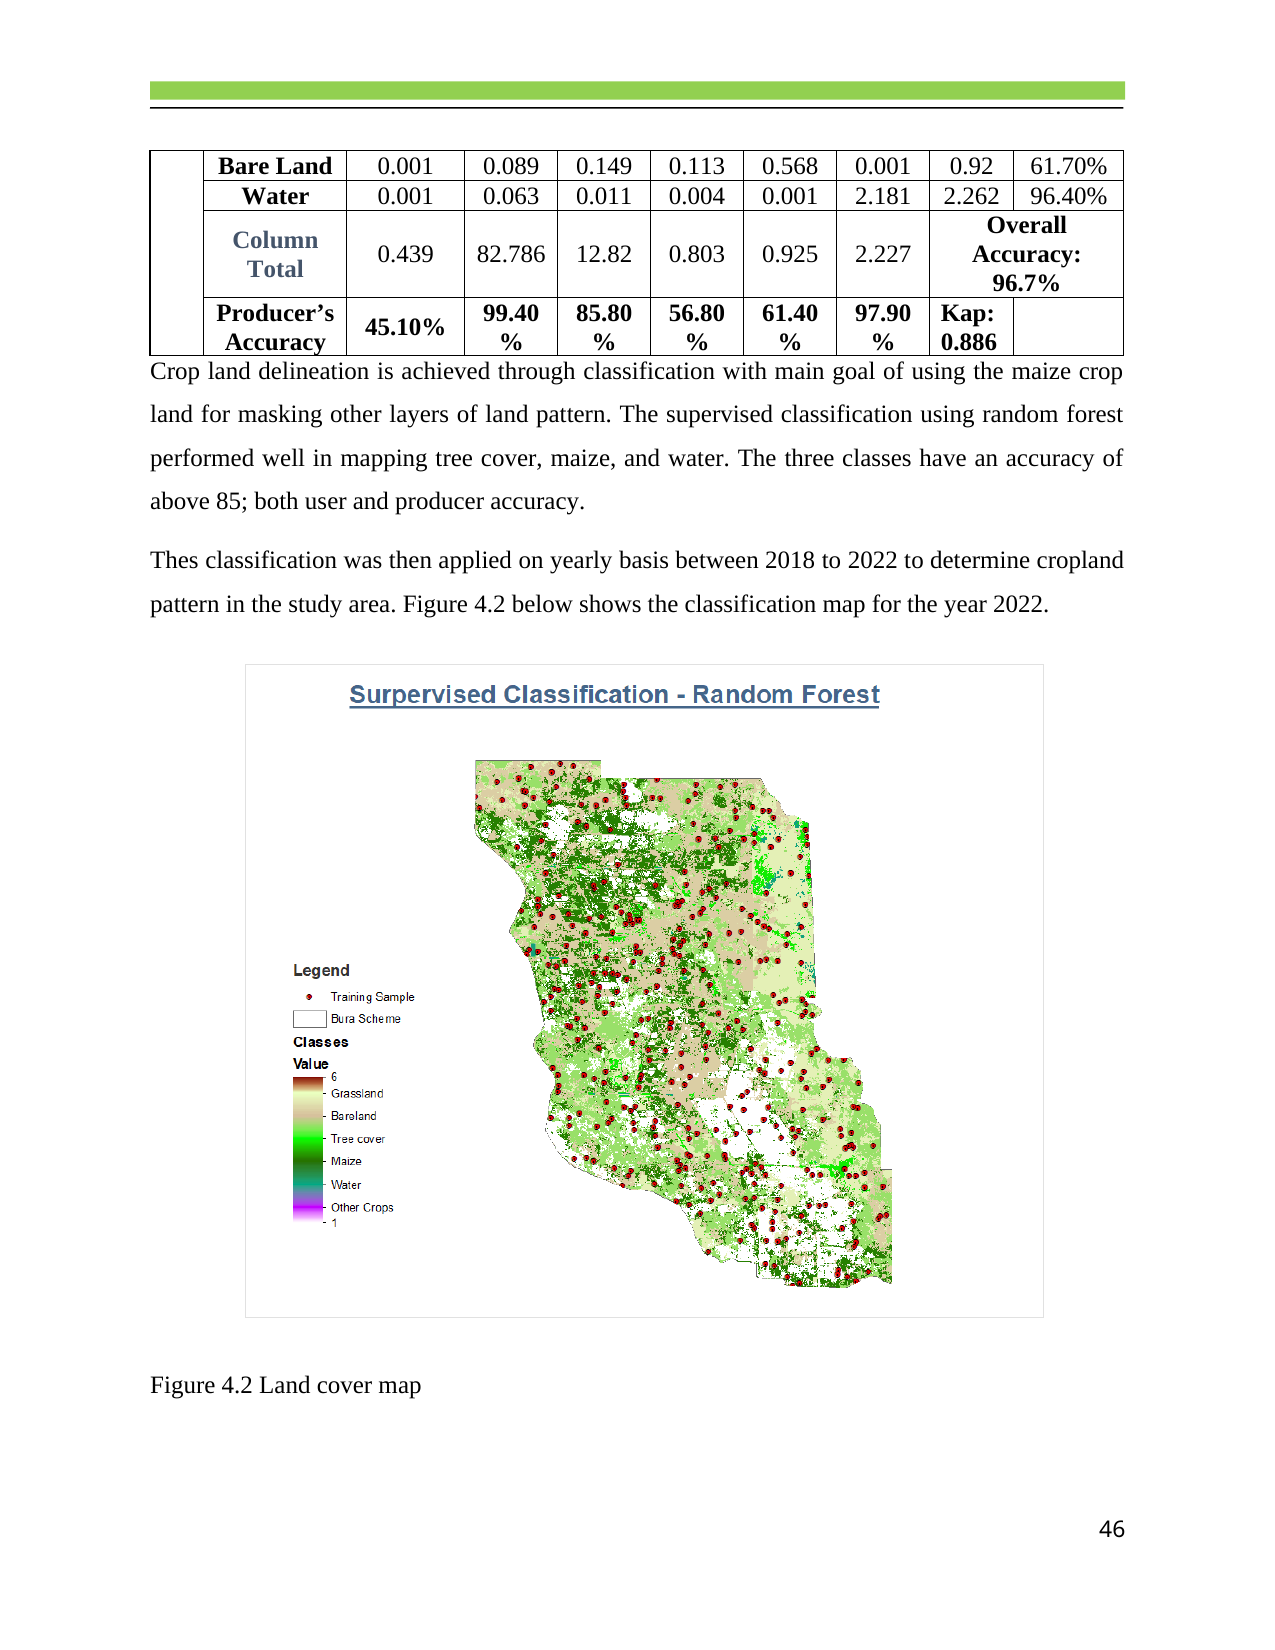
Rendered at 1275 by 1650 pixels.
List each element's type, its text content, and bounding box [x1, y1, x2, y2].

table_cell 0.011 [558, 181, 650, 209]
table_cell 61.70% [1014, 151, 1123, 180]
table_cell 0.063 [465, 181, 557, 209]
table_cell 99.40% [465, 298, 557, 355]
table_cell 0.803 [651, 211, 743, 297]
picture [150, 648, 1125, 1339]
table_cell 0.089 [465, 151, 557, 180]
table_cell 61.40% [744, 298, 836, 355]
table_cell 45.10% [347, 298, 464, 355]
table_cell 96.40% [1014, 181, 1123, 209]
table_cell Bare Land [204, 151, 346, 180]
table_cell 0.113 [651, 151, 743, 180]
table_cell 82.786 [465, 211, 557, 297]
table_cell 0.568 [744, 151, 836, 180]
text Crop land delineation is achieved through classification with main goal of using the maize crop land for masking other layers of land pattern. The supervised classification using random forest performed well in mapping tree cover, maize, and water. The three classes have an accuracy of above 85; both user and producer accuracy. [150, 356, 1125, 514]
text Thes classification was then applied on yearly basis between 2018 to 2022 to determine cropland pattern in the study area. Figure 4.2 below shows the classification map for the year 2022. [150, 546, 1125, 617]
table_cell Water [204, 181, 346, 209]
table_cell 0.439 [347, 211, 464, 297]
table_cell 0.149 [558, 151, 650, 180]
table_cell 56.80% [651, 298, 743, 355]
table_cell 0.004 [651, 181, 743, 209]
table_cell Column Total [204, 211, 346, 297]
table_cell 12.82 [558, 211, 650, 297]
text Figure 4.2 Land cover map [150, 1370, 1125, 1399]
table_cell 2.181 [837, 181, 929, 209]
table_cell 0.001 [347, 181, 464, 209]
table_cell 97.90% [837, 298, 929, 355]
table_cell Overall Accuracy: 96.7% [930, 211, 1123, 297]
table_cell [1014, 298, 1123, 355]
table_cell 2.227 [837, 211, 929, 297]
table_cell 0.001 [347, 151, 464, 180]
table_cell Kap: 0.886 [930, 298, 1013, 355]
table_cell 85.80% [558, 298, 650, 355]
table_cell 0.001 [837, 151, 929, 180]
table_cell 2.262 [930, 181, 1013, 209]
table_cell 0.92 [930, 151, 1013, 180]
table_cell 0.001 [744, 181, 836, 209]
table_cell Producer’s Accuracy [204, 298, 346, 355]
table_cell 0.925 [744, 211, 836, 297]
